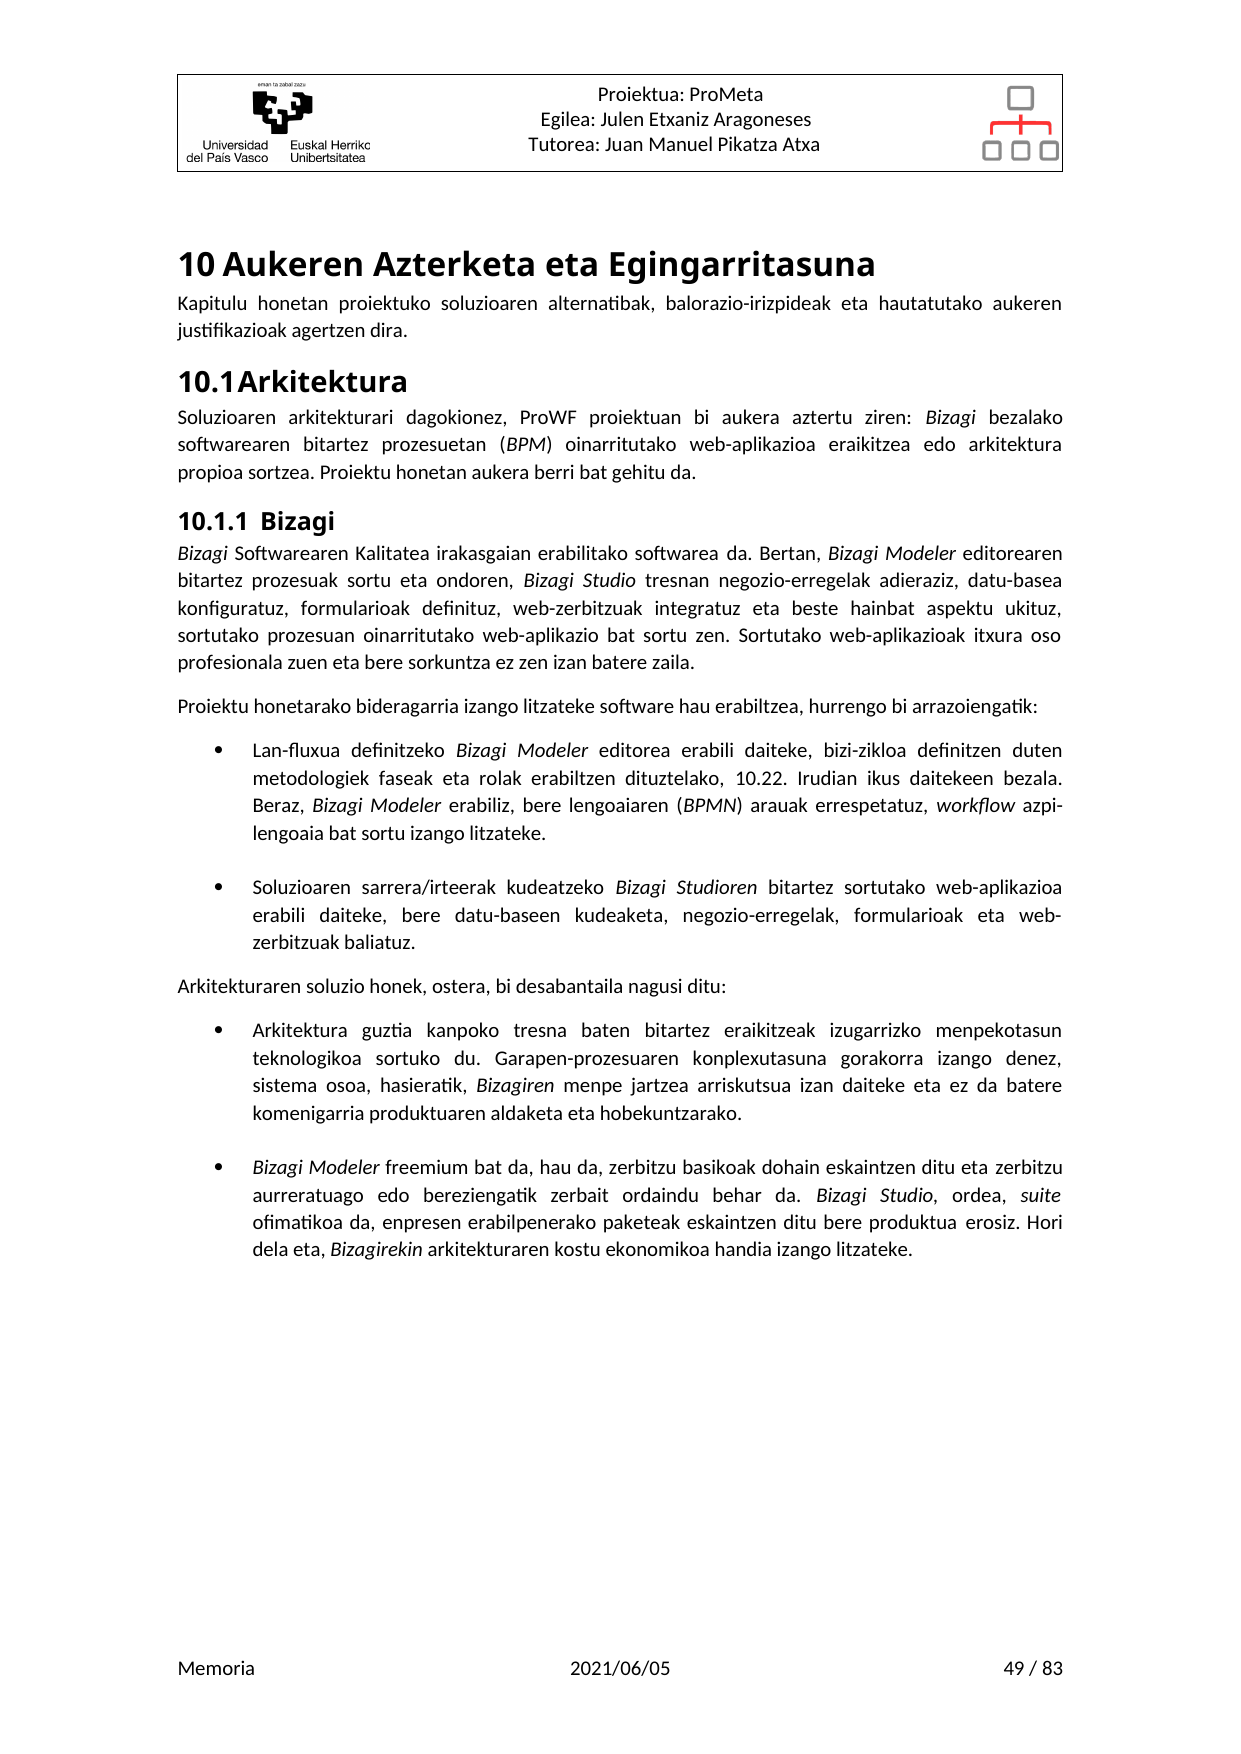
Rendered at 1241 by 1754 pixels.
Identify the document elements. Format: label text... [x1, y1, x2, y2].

text Proiektu honetarako bideragarria izango litzateke software hau erabiltzea, hurrengo bi arrazoiengatik: [177, 693, 1063, 719]
text Kapitulu honetan proiektuko soluzioaren alternatibak, balorazio-irizpideak eta hautatutako aukeren justifikazioak agertzen dira. [177, 290, 1063, 343]
picture [978, 80, 1060, 162]
picture [182, 80, 370, 162]
text Soluzioaren arkitekturari dagokionez, ProWF proiektuan bi aukera aztertu ziren: Bizagi bezalako softwarearen bitartez prozesuetan (BPM) oinarritutako web-aplikazioa eraikitzea edo arkitektura propioa sortzea. Proiektu honetan aukera berri bat gehitu da. [177, 404, 1063, 484]
subtitle Aukeren Azterketa eta Egingarritasuna [177, 241, 1063, 286]
list Soluzioaren sarrera/irteerak kudeatzeko Bizagi Studioren bitartez sortutako web-aplikazioa erabili daiteke, bere datu-baseen kudeaketa, negozio-erregelak, formularioak eta web-zerbitzuak baliatuz. [215, 874, 1063, 955]
subtitle Arkitektura [177, 361, 1063, 401]
subtitle Bizagi [177, 503, 1063, 537]
list Bizagi Modeler freemium bat da, hau da, zerbitzu basikoak dohain eskaintzen ditu eta zerbitzu aurreratuago edo bereziengatik zerbait ordaindu behar da. Bizagi Studio, ordea, suite ofimatikoa da, enpresen erabilpenerako paketeak eskaintzen ditu bere produktua erosiz. Hori dela eta, Bizagirekin arkitekturaren kostu ekonomikoa handia izango litzateke. [215, 1154, 1063, 1262]
text Bizagi Softwarearen Kalitatea irakasgaian erabilitako softwarea da. Bertan, Bizagi Modeler editorearen bitartez prozesuak sortu eta ondoren, Bizagi Studio tresnan negozio-erregelak adieraziz, datu-basea konfiguratuz, formularioak definituz, web-zerbitzuak integratuz eta beste hainbat aspektu ukituz, sortutako prozesuan oinarritutako web-aplikazio bat sortu zen. Sortutako web-aplikazioak itxura oso profesionala zuen eta bere sorkuntza ez zen izan batere zaila. [177, 540, 1063, 675]
text Arkitekturaren soluzio honek, ostera, bi desabantaila nagusi ditu: [177, 973, 1063, 999]
list Arkitektura guztia kanpoko tresna baten bitartez eraikitzeak izugarrizko menpekotasun teknologikoa sortuko du. Garapen-prozesuaren konplexutasuna gorakorra izango denez, sistema osoa, hasieratik, Bizagiren menpe jartzea arriskutsua izan daiteke eta ez da batere komenigarria produktuaren aldaketa eta hobekuntzarako. [215, 1017, 1063, 1125]
